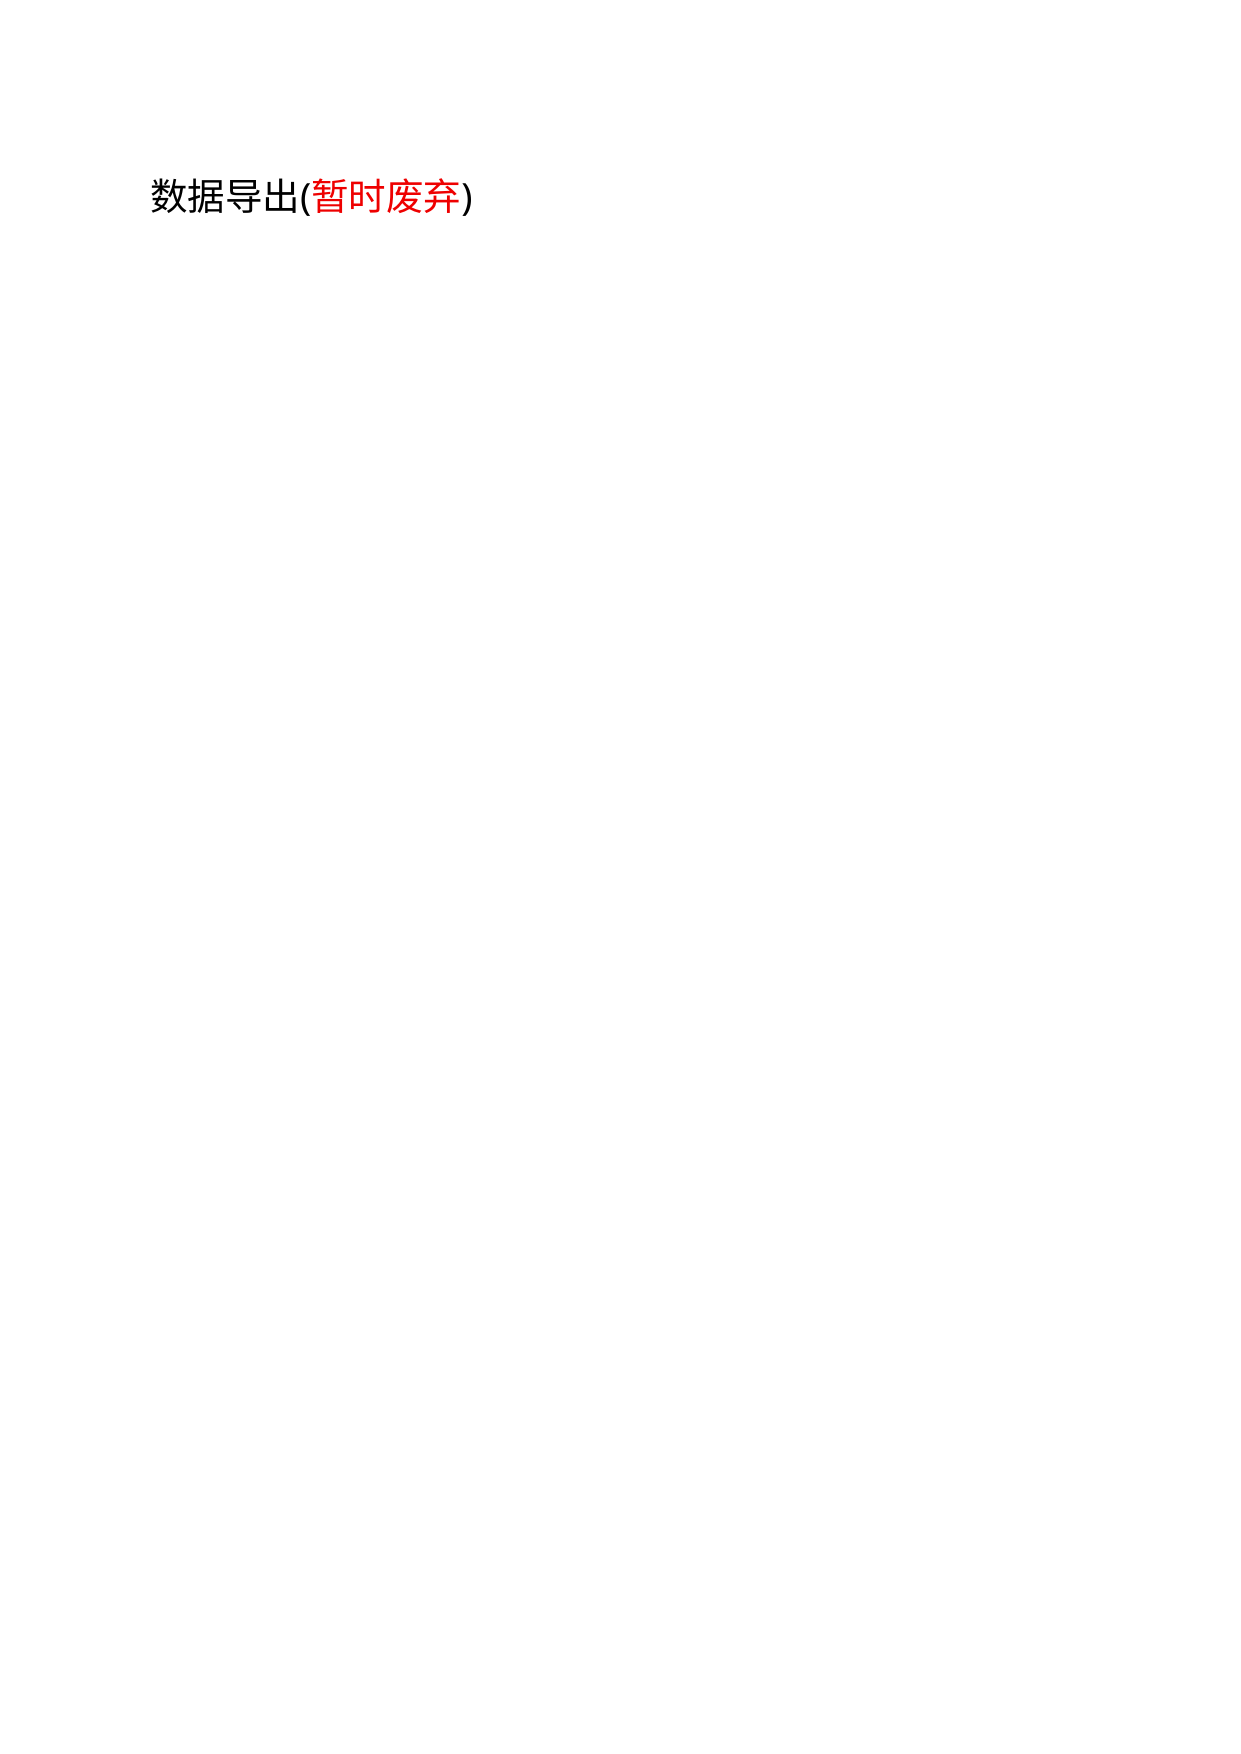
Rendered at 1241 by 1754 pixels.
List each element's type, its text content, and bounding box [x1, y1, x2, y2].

subtitle 数据导出(暂时废弃) [150, 162, 1090, 227]
